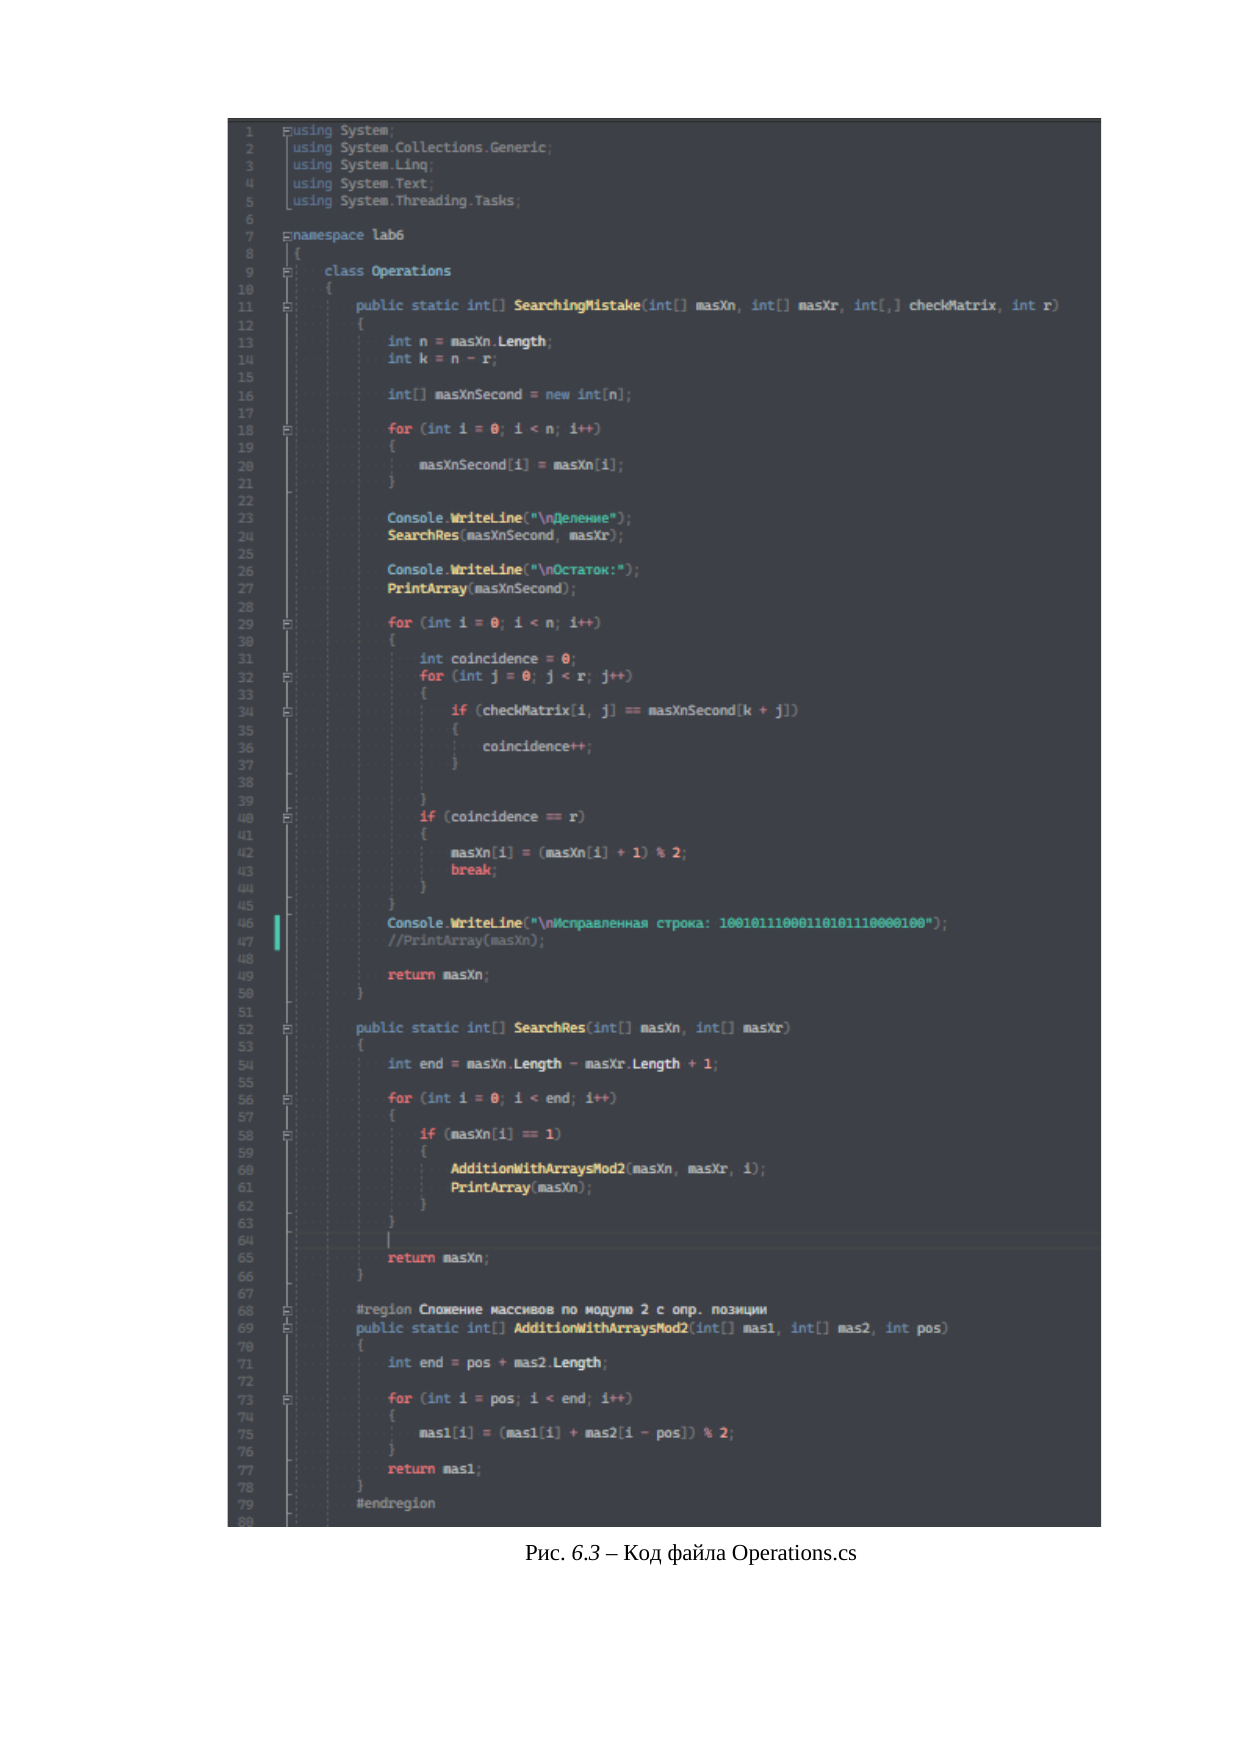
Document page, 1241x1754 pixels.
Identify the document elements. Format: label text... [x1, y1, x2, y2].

picture [227, 118, 1102, 1527]
text Рис. 6.3 – Код файла Operations.cs [177, 1539, 1152, 1565]
